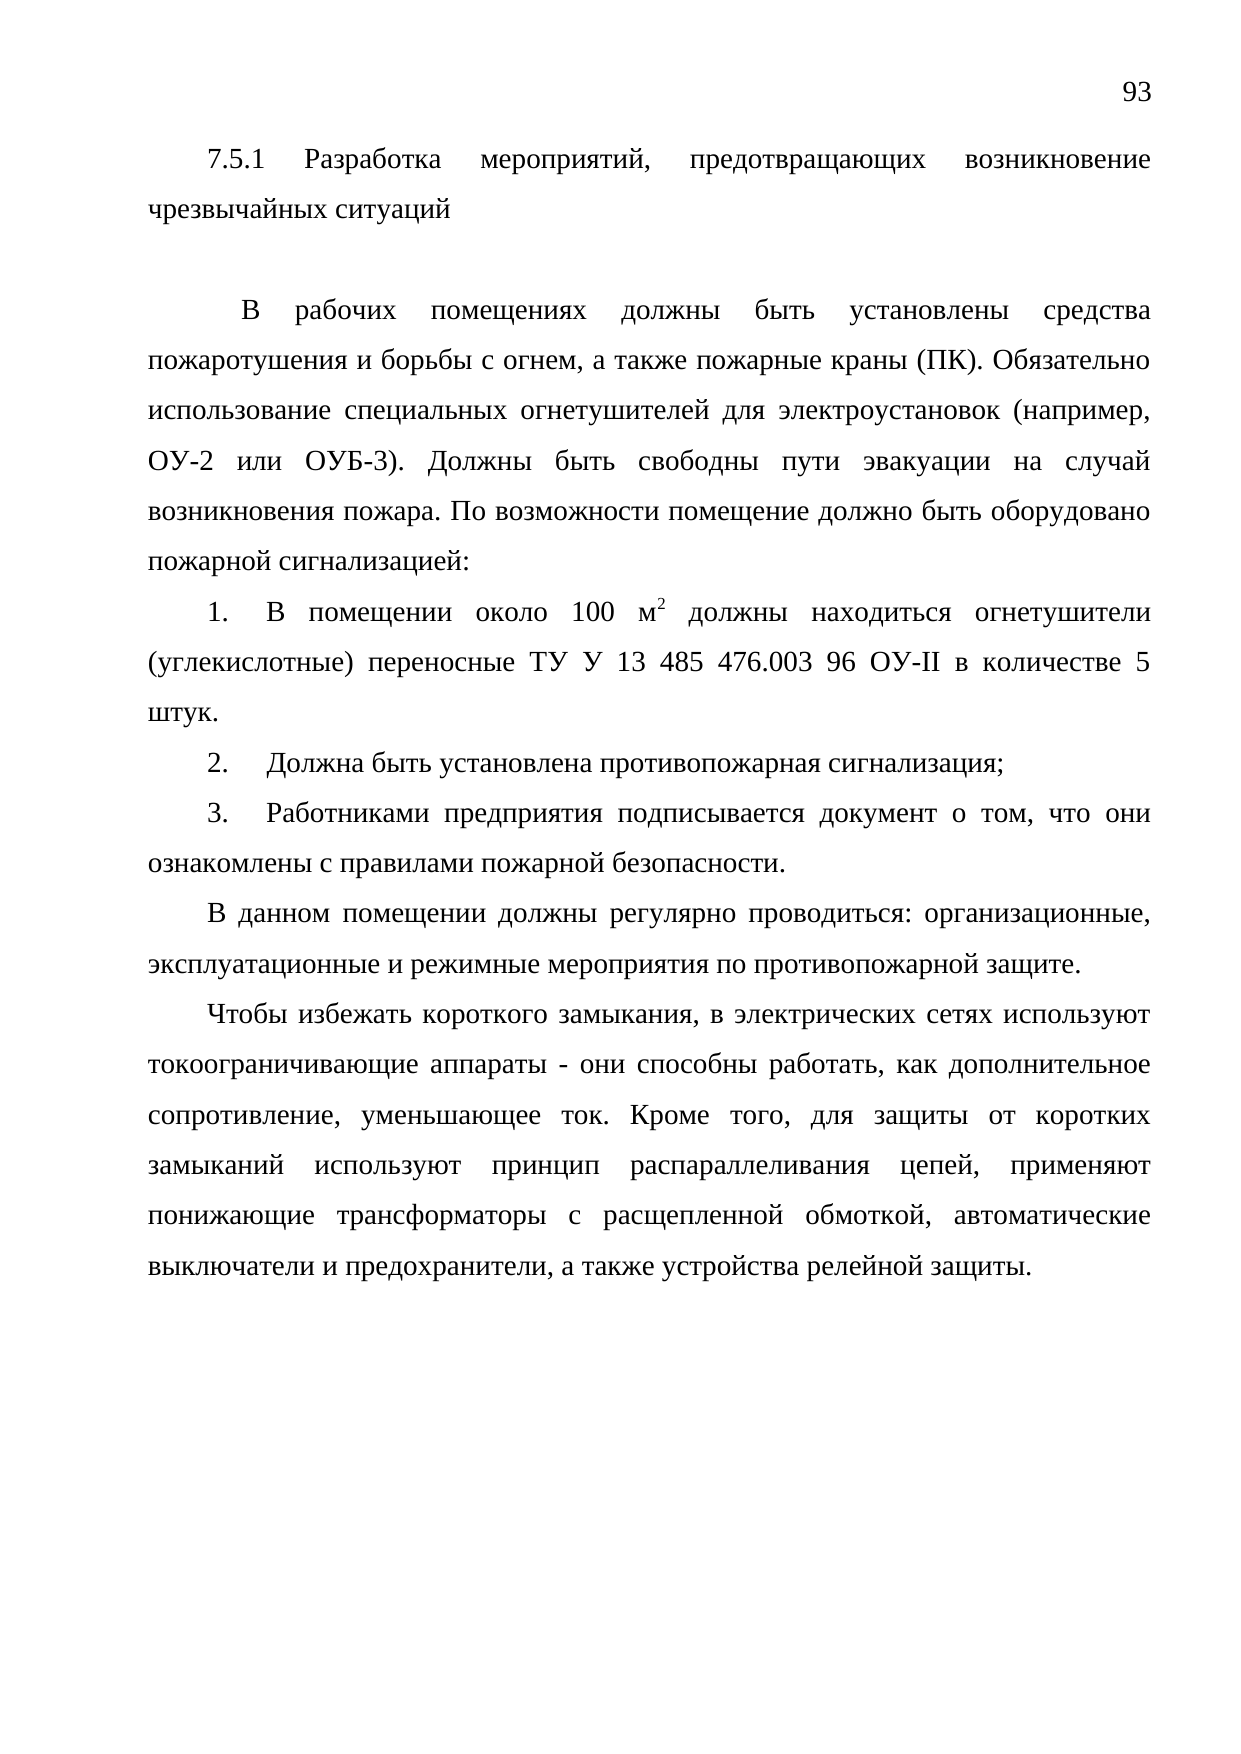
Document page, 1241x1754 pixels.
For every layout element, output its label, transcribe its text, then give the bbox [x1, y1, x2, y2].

text В рабочих помещениях должны быть установлены средства пожаротушения и борьбы с огнем, а также пожарные краны (ПК). Обязательно использование специальных огнетушителей для электроустановок (например, ОУ-2 или ОУБ-3). Должны быть свободны пути эвакуации на случай возникновения пожара. По возможности помещение должно быть оборудовано пожарной сигнализацией: [148, 292, 1152, 577]
text Чтобы избежать короткого замыкания, в электрических сетях используют токоограничивающие аппараты - они способны работать, как дополнительное сопротивление, уменьшающее ток. Кроме того, для защиты от коротких замыканий используют принцип распараллеливания цепей, применяют понижающие трансформаторы с расщепленной обмоткой, автоматические выключатели и предохранители, а также устройства релейной защиты. [148, 996, 1152, 1281]
list Должна быть установлена противопожарная сигнализация; [148, 745, 1152, 778]
text В данном помещении должны регулярно проводиться: организационные, эксплуатационные и режимные мероприятия по противопожарной защите. [148, 896, 1152, 979]
list Работниками предприятия подписывается документ о том, что они ознакомлены с правилами пожарной безопасности. [148, 795, 1152, 879]
text 7.5.1 Разработка мероприятий, предотвращающих возникновение чрезвычайных ситуаций [148, 141, 1152, 225]
list В помещении около 100 м2 должны находиться огнетушители (углекислотные) переносные ТУ У 13 485 476.003 96 ОУ-II в количестве 5 штук. [148, 594, 1152, 728]
